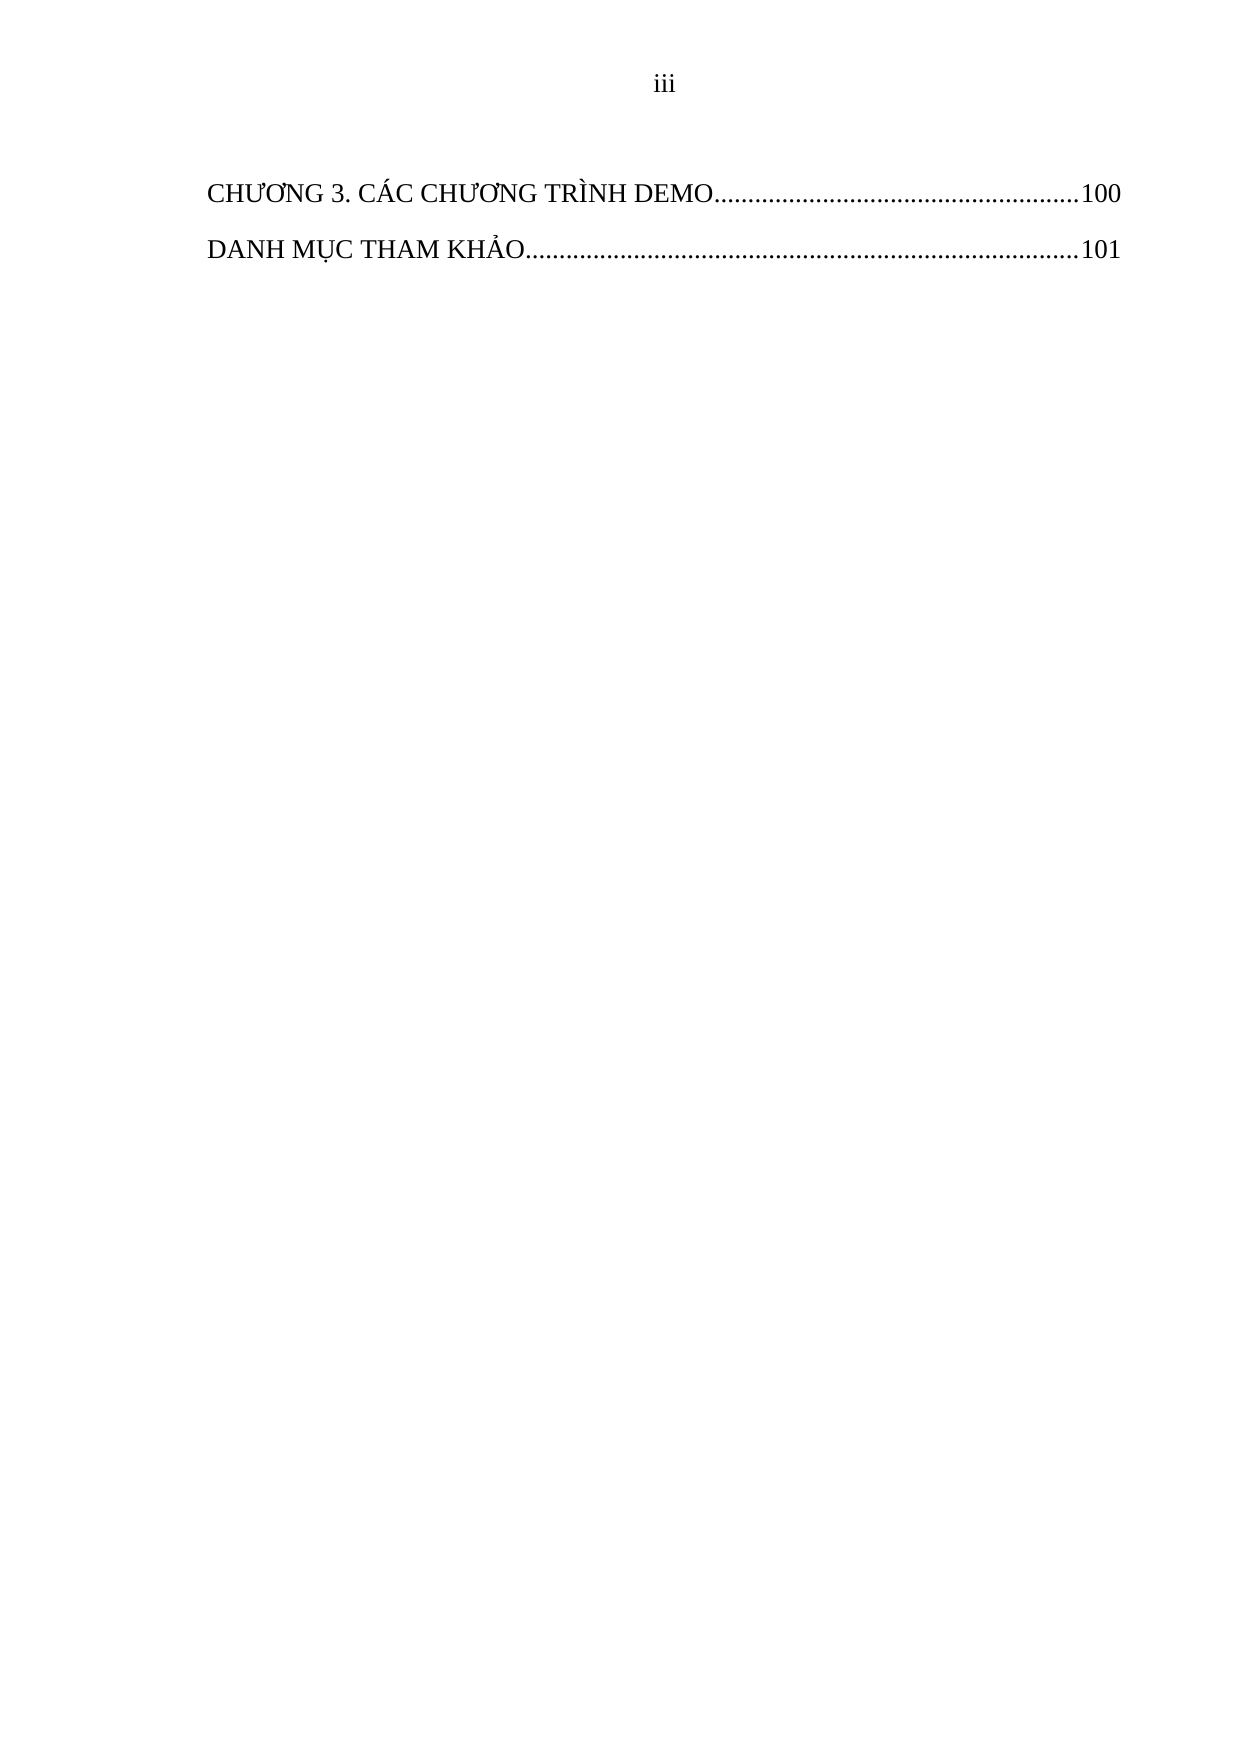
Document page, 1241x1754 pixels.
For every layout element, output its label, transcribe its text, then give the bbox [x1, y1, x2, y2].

text CHƯƠNG 3. CÁC CHƯƠNG TRÌNH DEMO 100 [207, 177, 1122, 208]
text DANH MỤC THAM KHẢO 101 [207, 233, 1122, 264]
